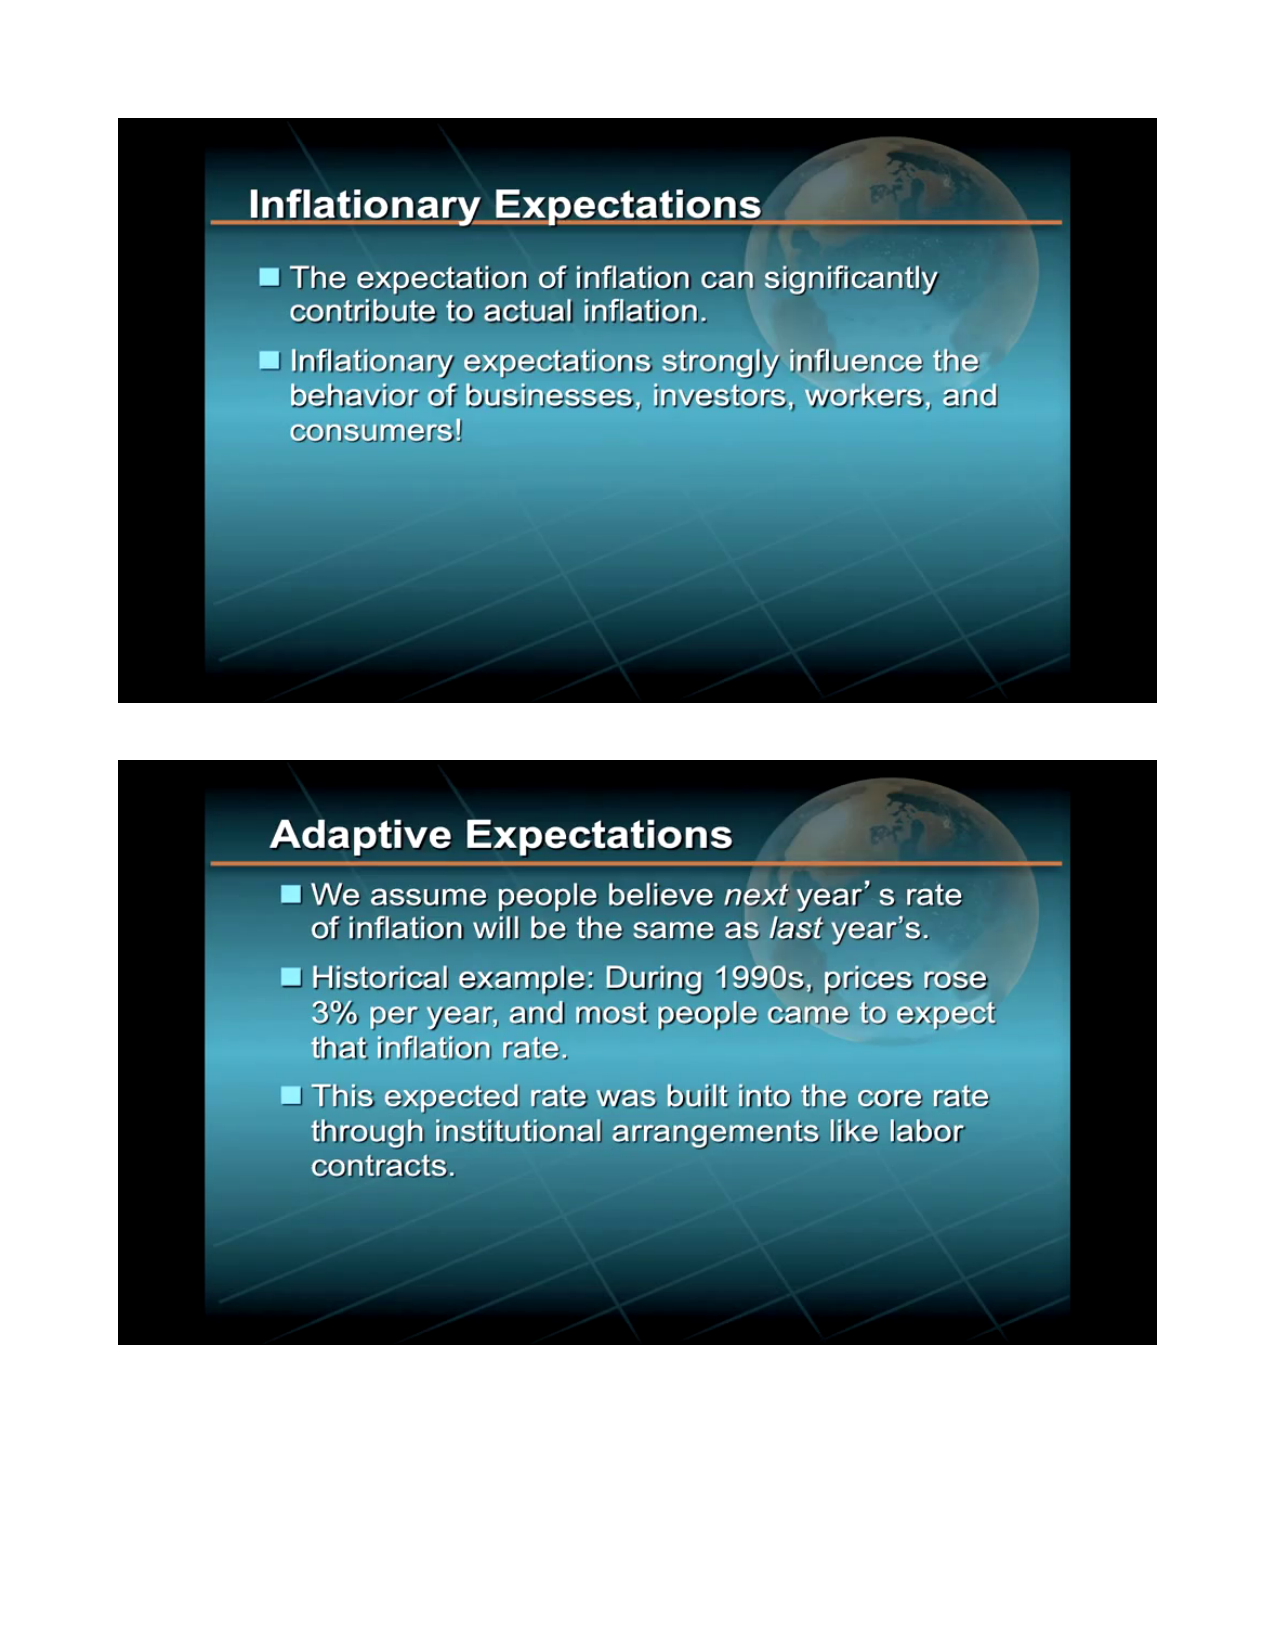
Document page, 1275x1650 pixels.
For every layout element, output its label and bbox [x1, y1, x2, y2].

picture [118, 118, 1157, 703]
picture [118, 760, 1157, 1345]
